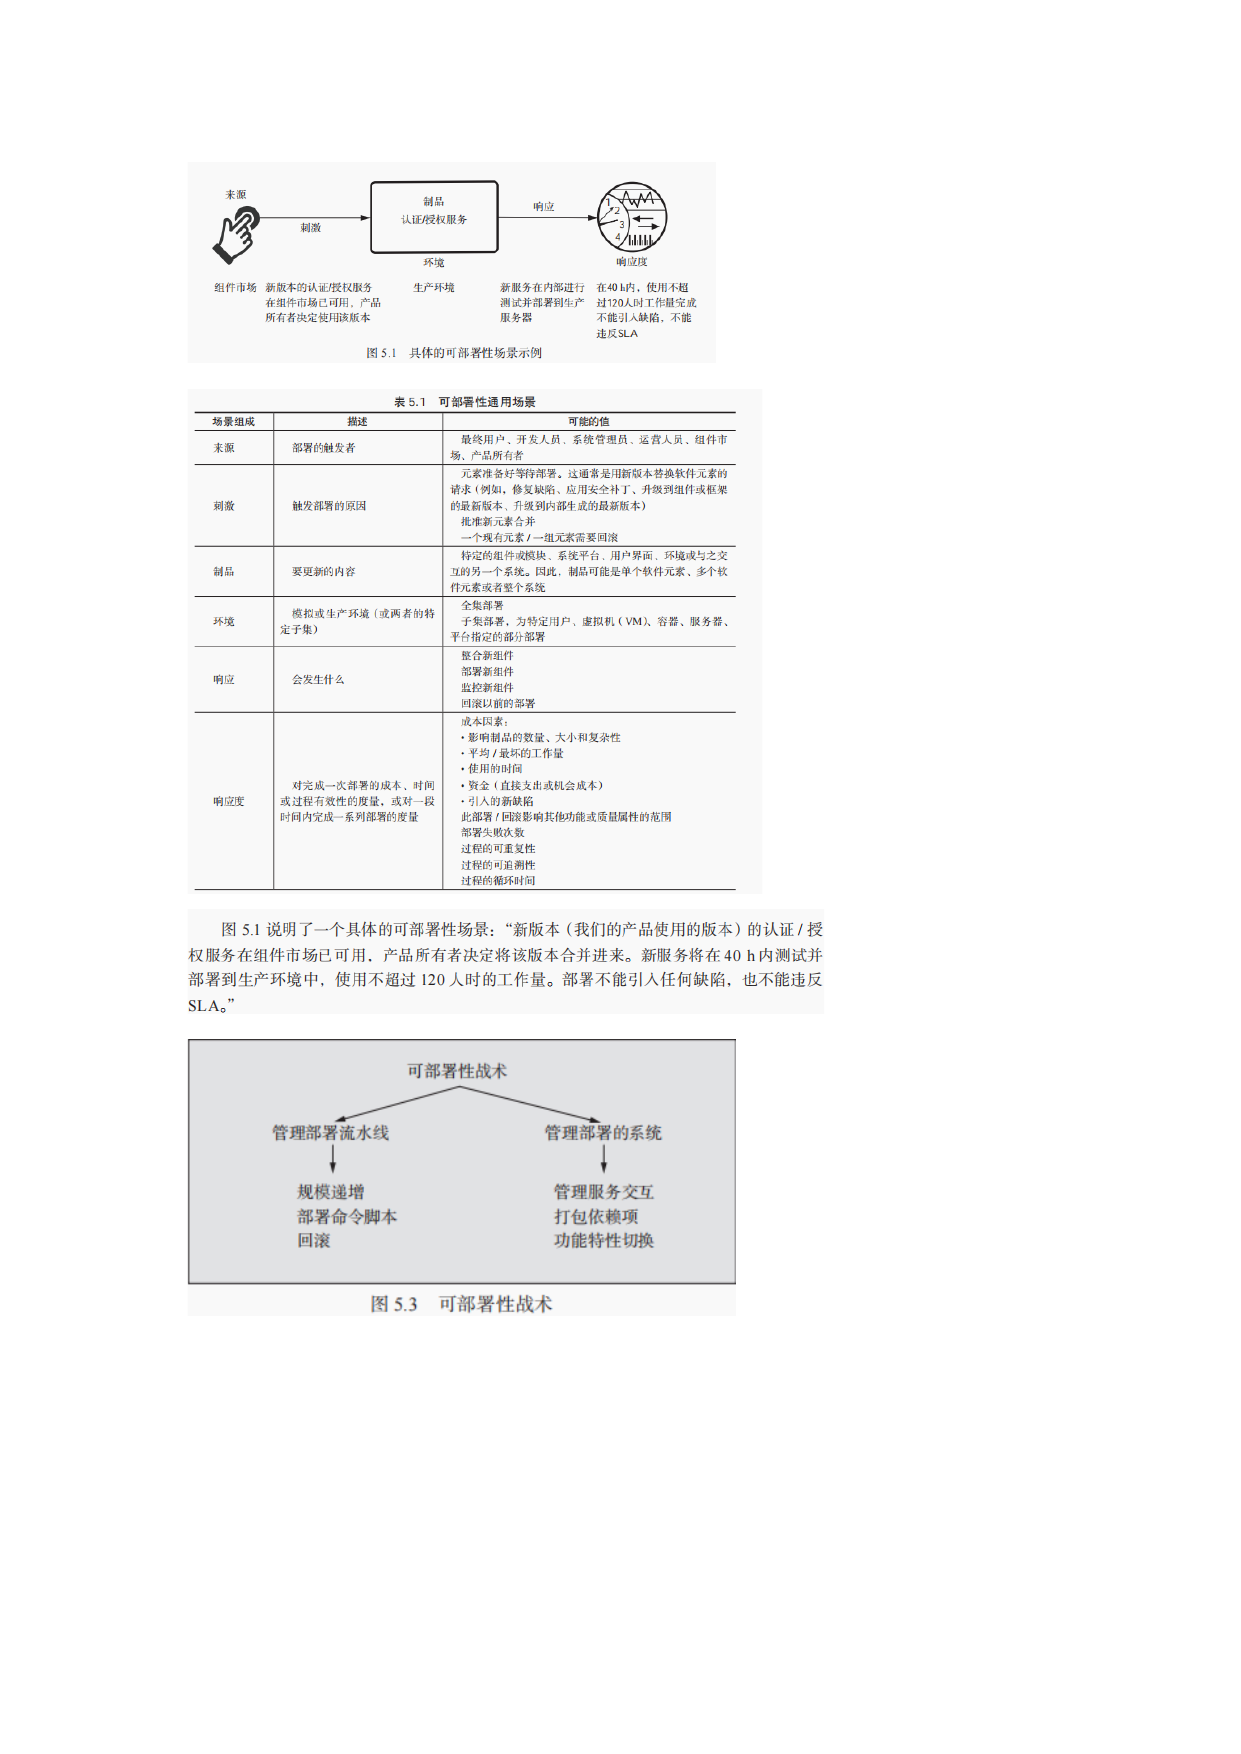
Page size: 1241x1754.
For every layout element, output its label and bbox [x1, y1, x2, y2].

picture [187, 909, 825, 1014]
picture [187, 389, 763, 894]
picture [187, 162, 716, 363]
picture [187, 1039, 736, 1316]
